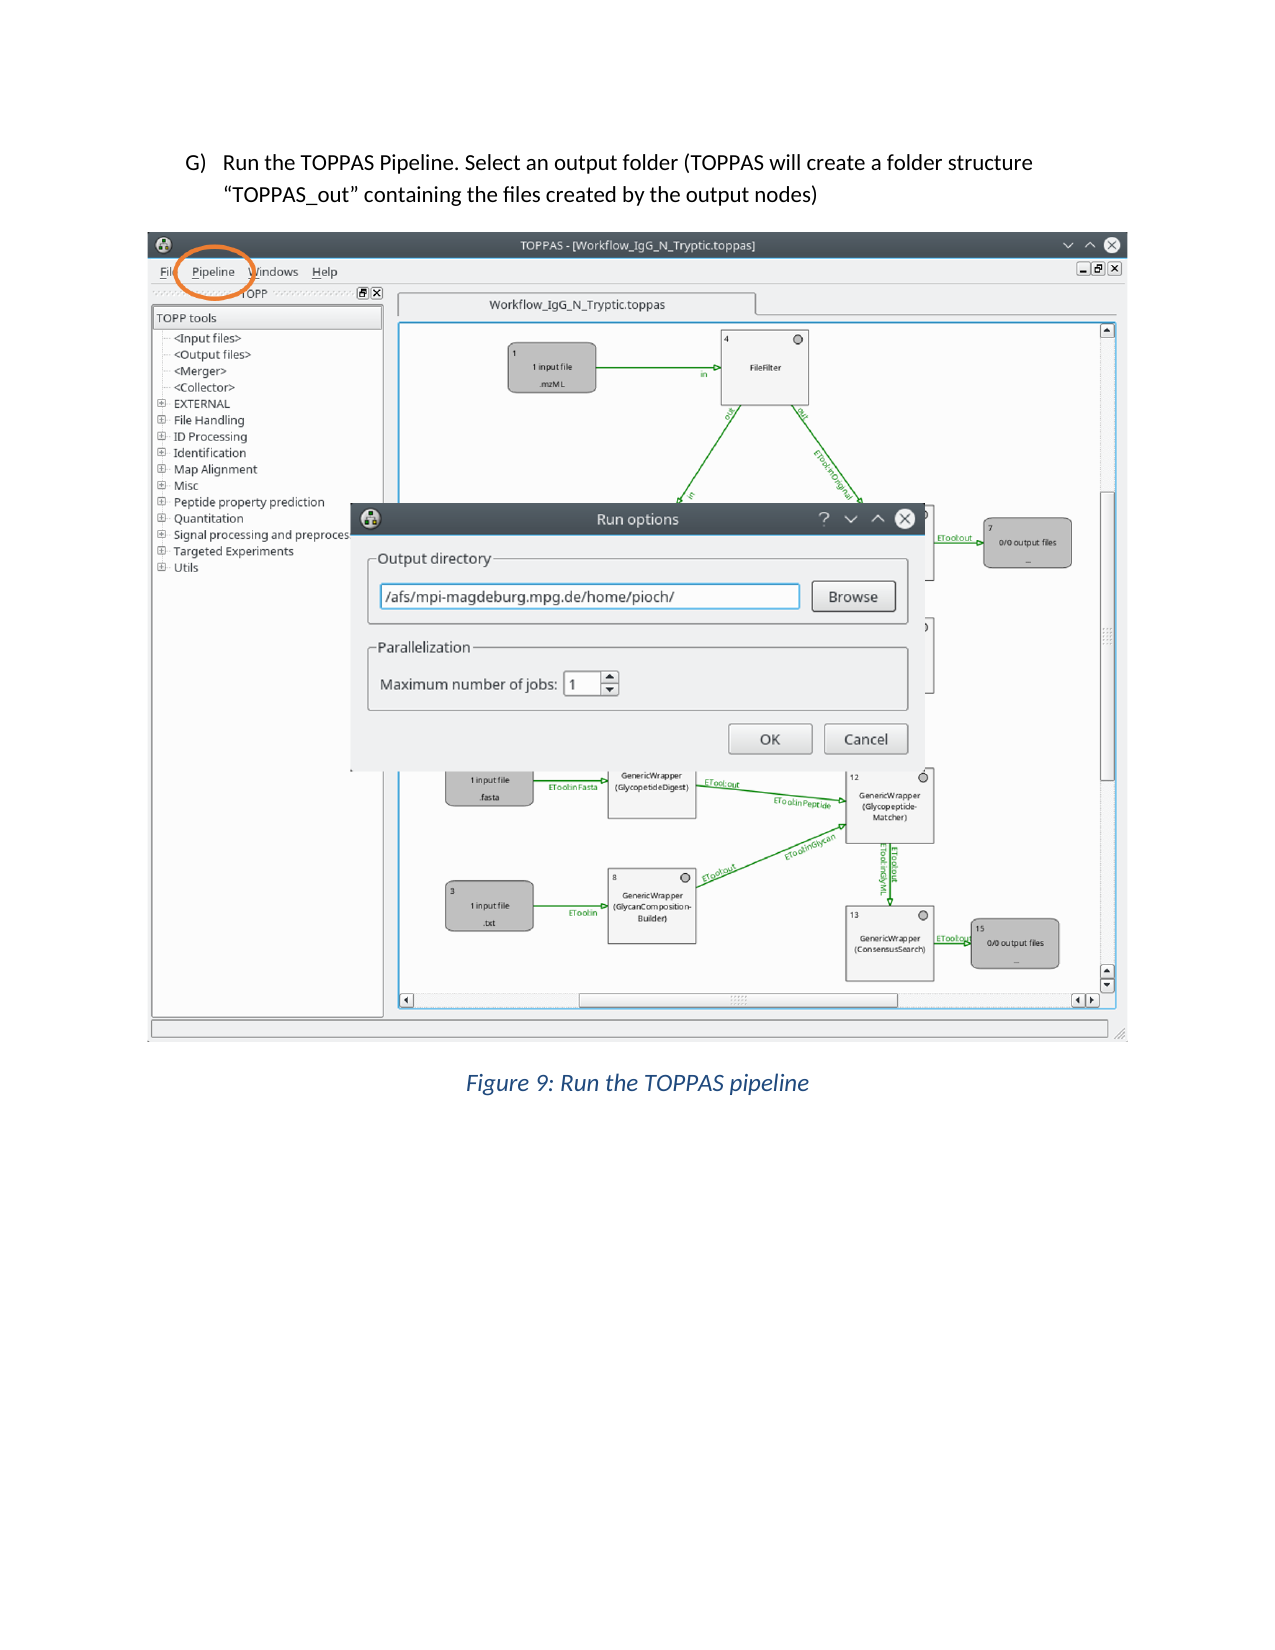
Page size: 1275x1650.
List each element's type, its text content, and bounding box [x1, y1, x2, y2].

list Run the TOPPAS Pipeline. Select an output folder (TOPPAS will create a folder structure “TOPPAS_out” containing the files created by the output nodes) [185, 148, 1127, 208]
picture [147, 232, 1128, 1042]
text Figure 9: Run the TOPPAS pipeline [148, 1067, 1127, 1098]
